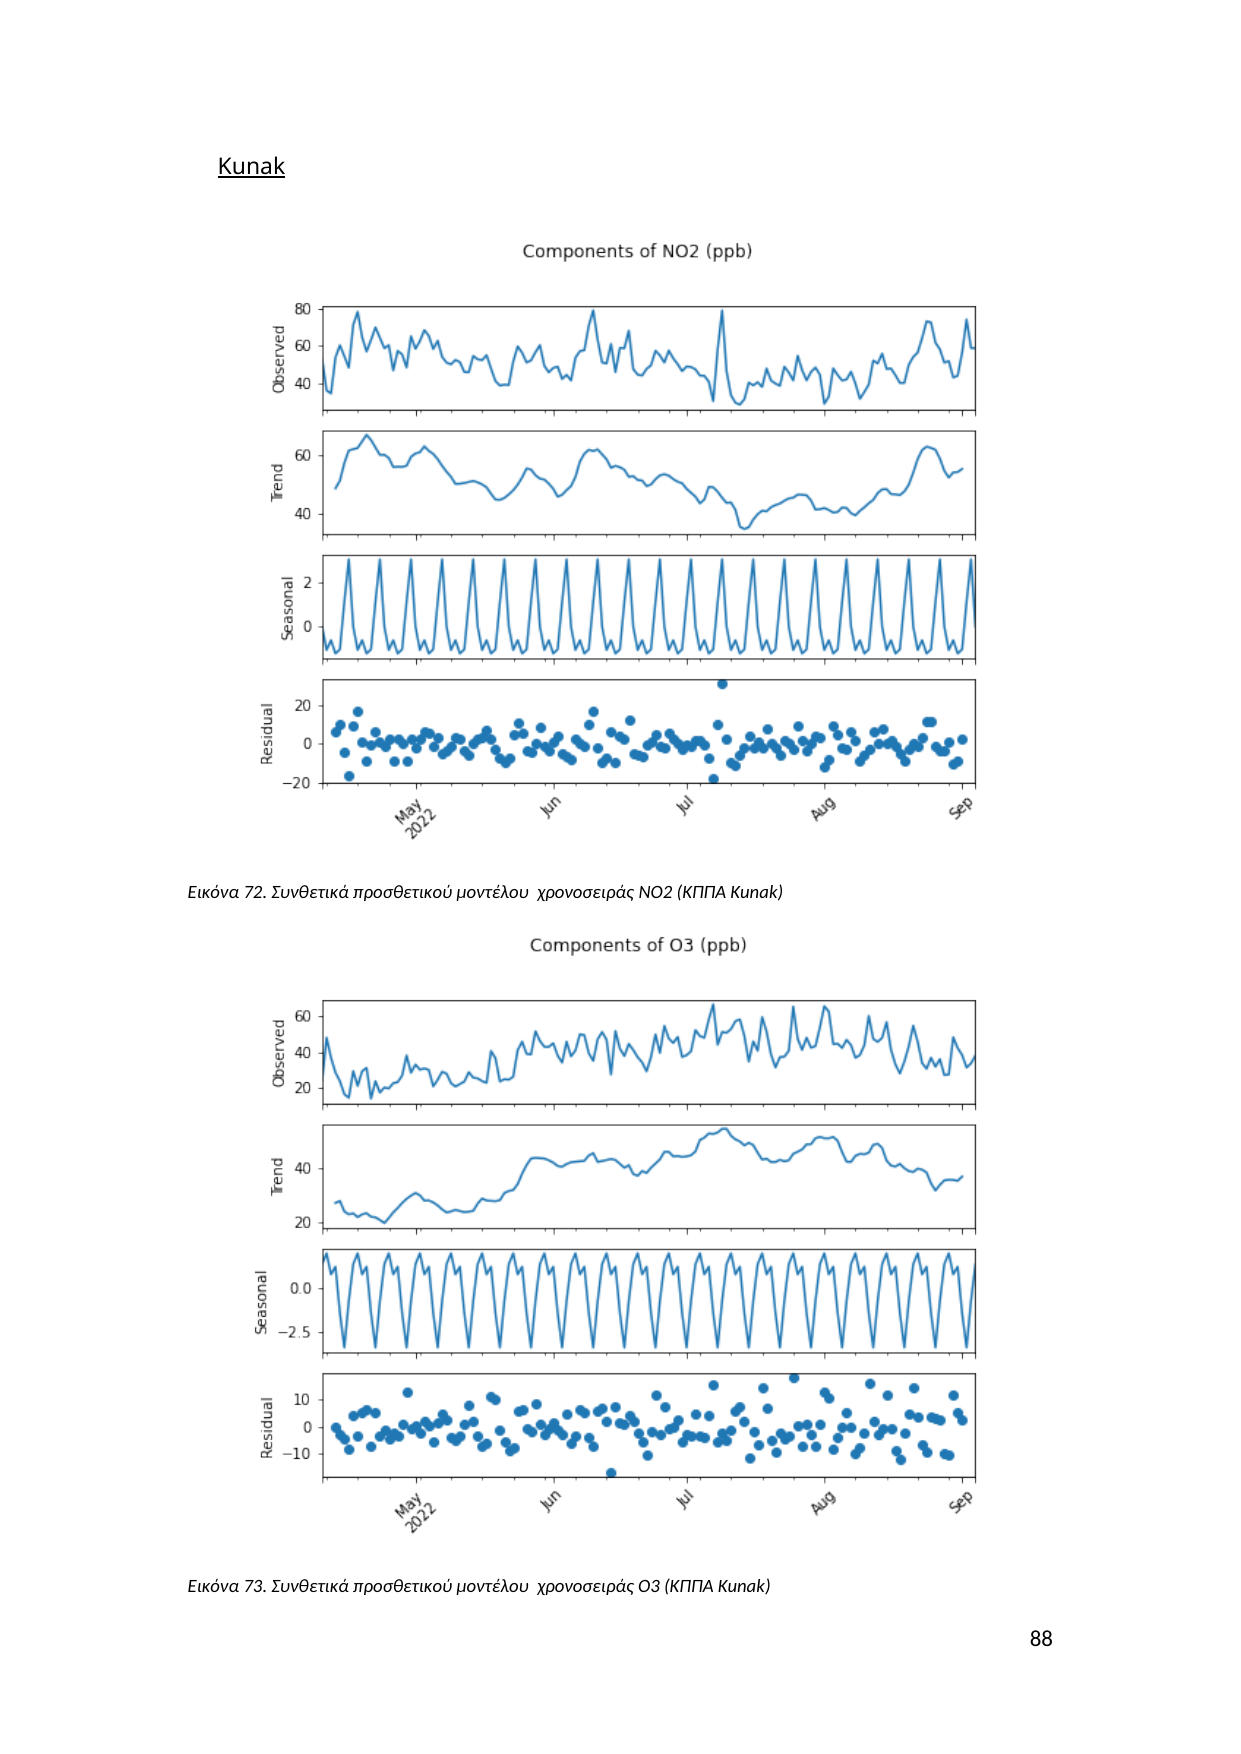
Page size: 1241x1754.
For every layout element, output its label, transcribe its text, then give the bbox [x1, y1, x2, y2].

picture [217, 924, 1060, 1556]
picture [217, 230, 1060, 862]
text Εικόνα 73. Συνθετικά προσθετικού μοντέλου χρονοσειράς O3 (ΚΠΠΑ Kunak) [187, 1574, 1053, 1597]
subtitle Kunak [187, 150, 1053, 181]
text Εικόνα 72. Συνθετικά προσθετικού μοντέλου χρονοσειράς NO2 (ΚΠΠΑ Kunak) [187, 880, 1053, 903]
